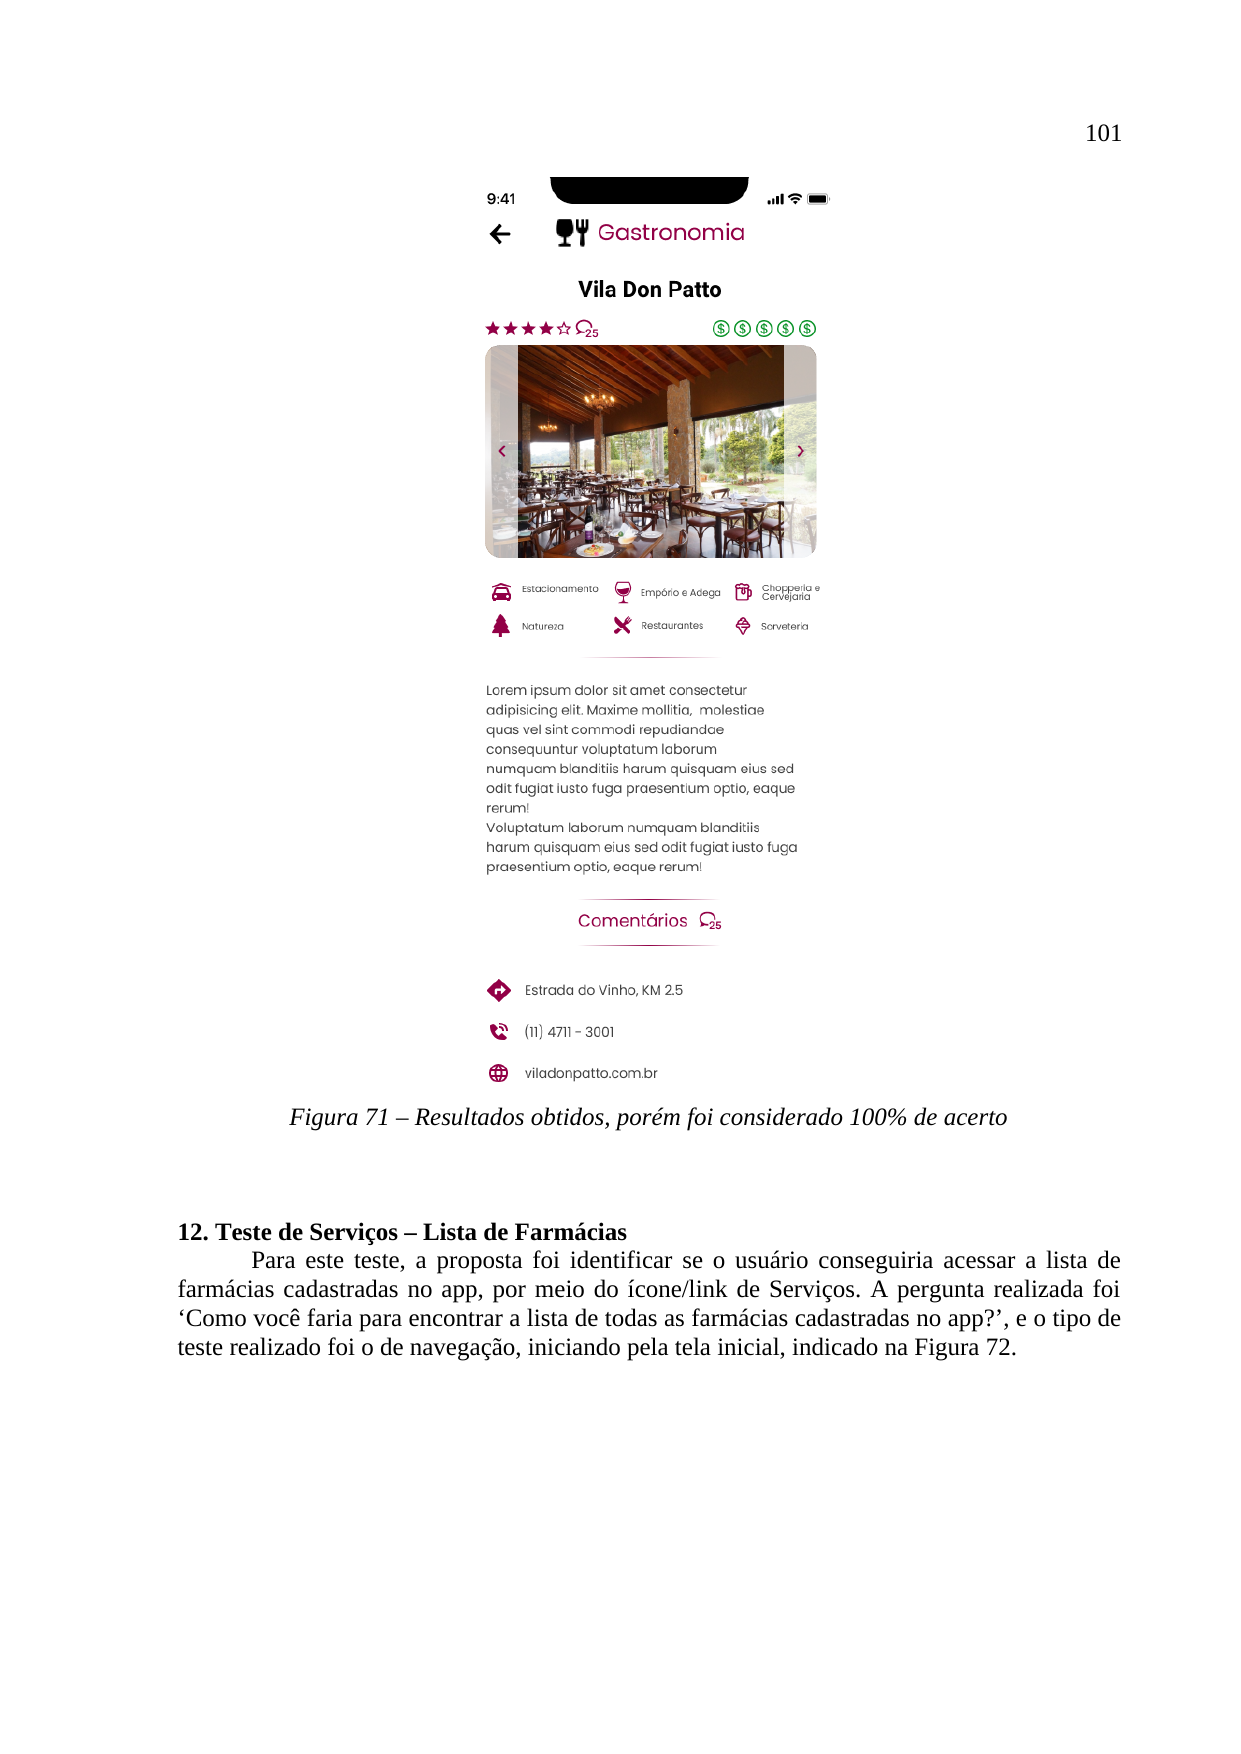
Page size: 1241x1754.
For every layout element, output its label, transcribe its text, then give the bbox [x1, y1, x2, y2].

text Figura 71 – Resultados obtidos, porém foi considerado 100% de acerto [177, 1102, 1122, 1131]
list Teste de Serviços – Lista de Farmácias [177, 1217, 1122, 1246]
text Para este teste, a proposta foi identificar se o usuário conseguiria acessar a lista de farmácias cadastradas no app, por meio do ícone/link de Serviços. A pergunta realizada foi ‘Como você faria para encontrar a lista de todas as farmácias cadastradas no app?’, e o tipo de teste realizado foi o de navegação, iniciando pela tela inicial, indicado na Figura 72. [177, 1246, 1122, 1361]
picture [455, 177, 845, 1102]
